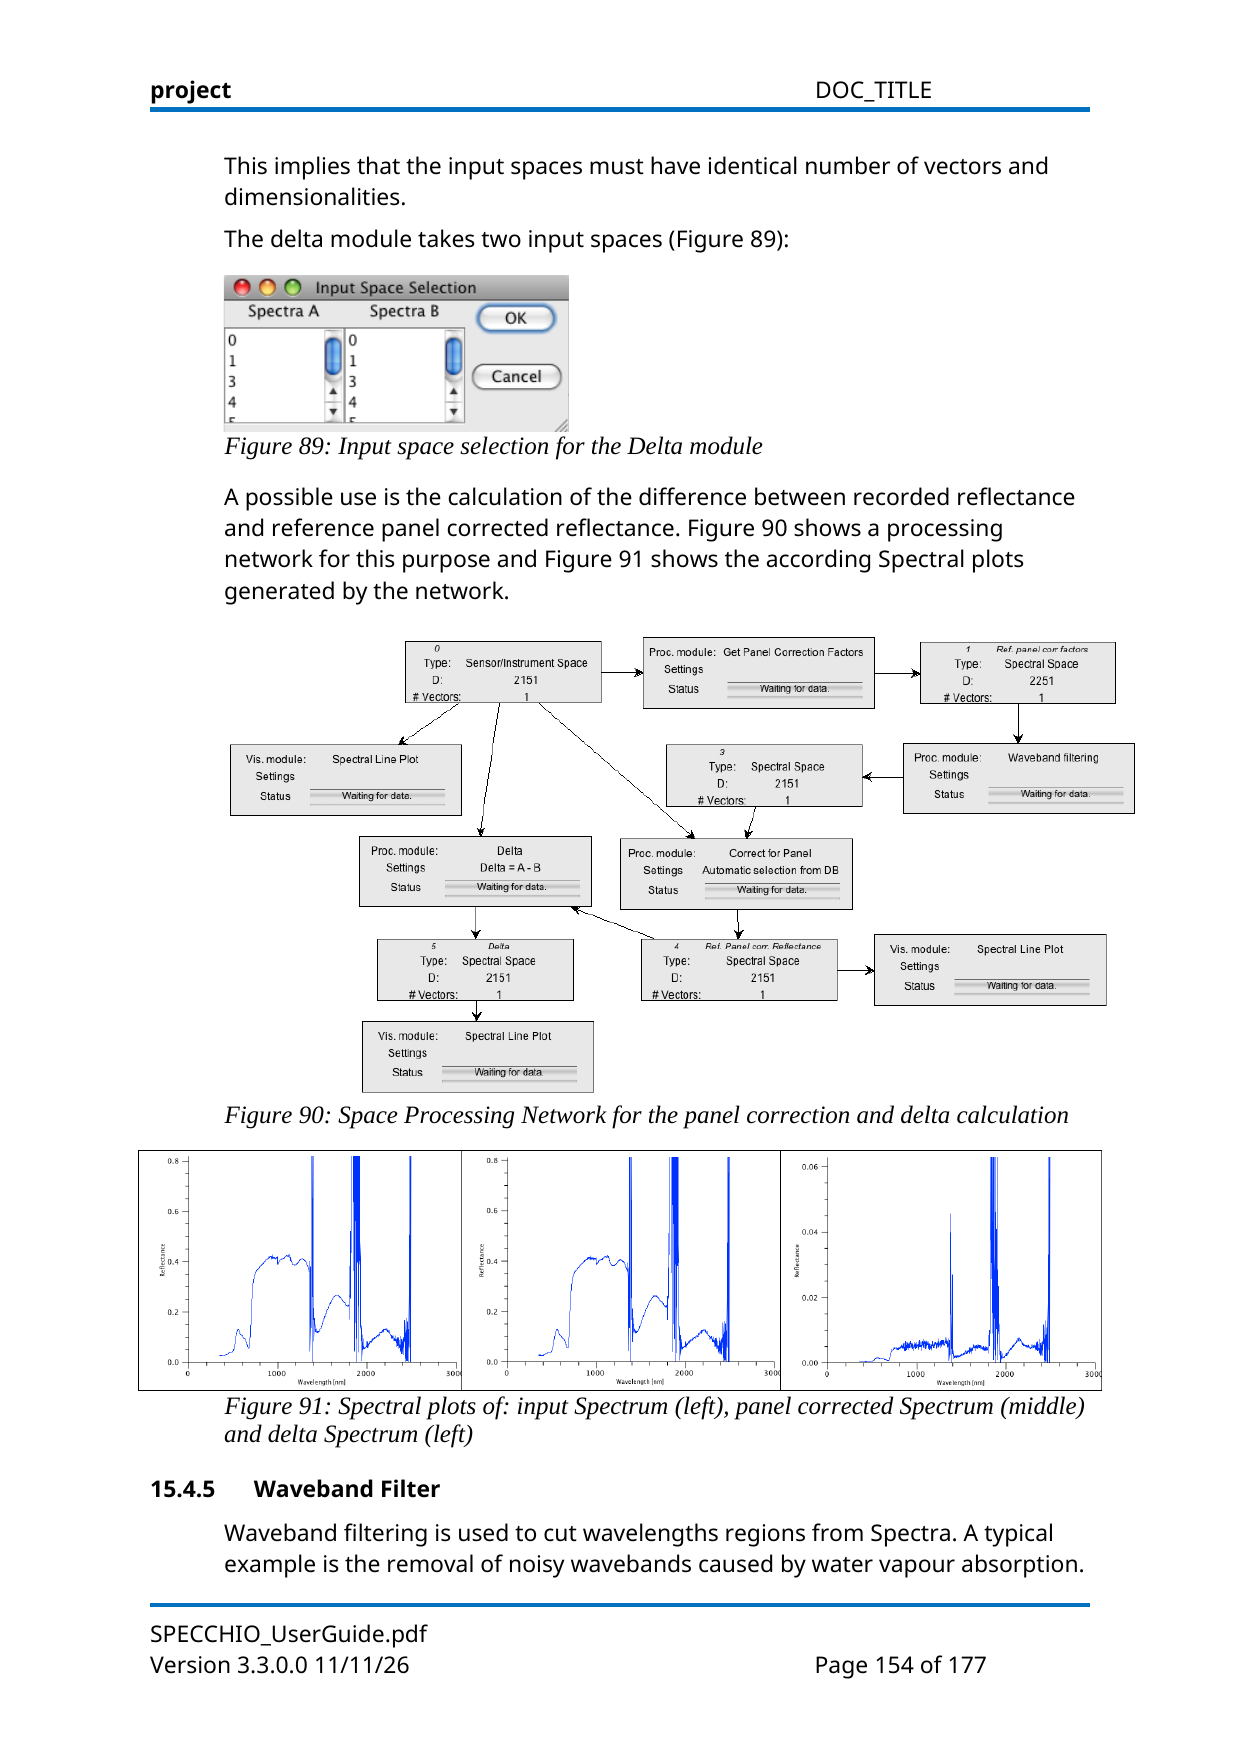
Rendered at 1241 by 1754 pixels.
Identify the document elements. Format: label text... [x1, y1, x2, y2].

picture [223, 275, 569, 432]
text This implies that the input spaces must have identical number of vectors and dimensionalities. [224, 150, 1090, 212]
picture [150, 1151, 462, 1390]
picture [223, 626, 1140, 1101]
table_header [462, 1151, 472, 1390]
subtitle Waveband Filter [150, 1473, 1090, 1504]
picture [791, 1151, 1102, 1390]
picture [472, 1151, 780, 1390]
table_header [781, 1151, 791, 1390]
table_header [139, 1151, 150, 1390]
text Waveband filtering is used to cut wavelengths regions from Spectra. A typical example is the removal of noisy wavebands caused by water vapour absorption. [224, 1517, 1090, 1579]
